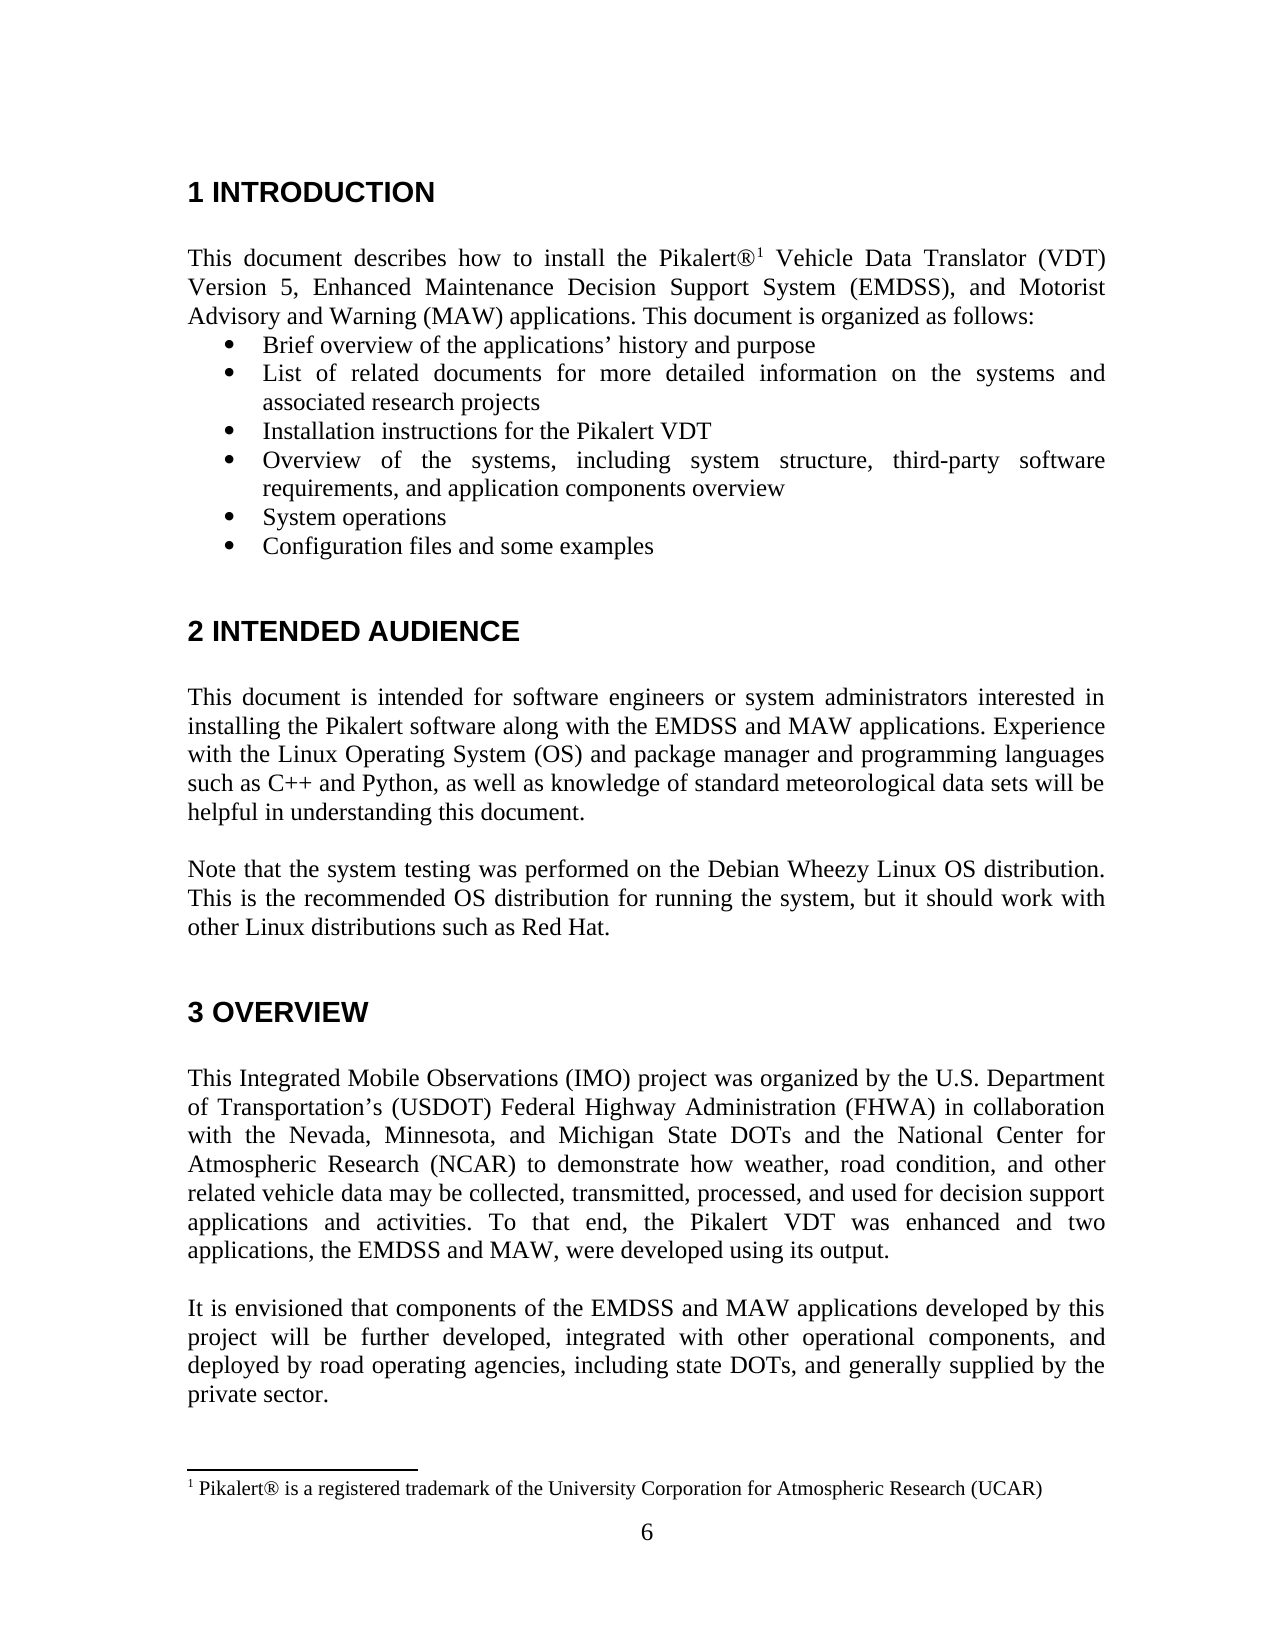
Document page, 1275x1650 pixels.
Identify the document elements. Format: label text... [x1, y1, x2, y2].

list Brief overview of the applications’ history and purpose [225, 330, 1106, 358]
subtitle 2 INTENDED AUDIENCE [187, 613, 1106, 647]
list Configuration files and some examples [225, 531, 1106, 560]
text This document describes how to install the Pikalert® Vehicle Data Translator (VDT) Version 5, Enhanced Maintenance Decision Support System (EMDSS), and Motorist Advisory and Warning (MAW) applications. This document is organized as follows: [187, 243, 1106, 330]
subtitle 1 INTRODUCTION [187, 175, 1106, 208]
text Note that the system testing was performed on the Debian Wheezy Linux OS distribution. This is the recommended OS distribution for running the system, but it should work with other Linux distributions such as Red Hat. [187, 854, 1106, 941]
list System operations [225, 502, 1106, 531]
text It is envisioned that components of the EMDSS and MAW applications developed by this project will be further developed, integrated with other operational components, and deployed by road operating agencies, including state DOTs, and generally supplied by the private sector. [187, 1293, 1106, 1408]
list Installation instructions for the Pikalert VDT [225, 416, 1106, 445]
text This Integrated Mobile Observations (IMO) project was organized by the U.S. Department of Transportation’s (USDOT) Federal Highway Administration (FHWA) in collaboration with the Nevada, Minnesota, and Michigan State DOTs and the National Center for Atmospheric Research (NCAR) to demonstrate how weather, road condition, and other related vehicle data may be collected, transmitted, processed, and used for decision support applications and activities. To that end, the Pikalert VDT was enhanced and two applications, the EMDSS and MAW, were developed using its output. [187, 1063, 1106, 1264]
text This document is intended for software engineers or system administrators interested in installing the Pikalert software along with the EMDSS and MAW applications. Experience with the Linux Operating System (OS) and package manager and programming languages such as C++ and Python, as well as knowledge of standard meteorological data sets will be helpful in understanding this document. [187, 682, 1106, 826]
list List of related documents for more detailed information on the systems and associated research projects [225, 358, 1106, 416]
list Overview of the systems, including system structure, third-party software requirements, and application components overview [225, 445, 1106, 502]
subtitle 3 OVERVIEW [187, 994, 1106, 1028]
